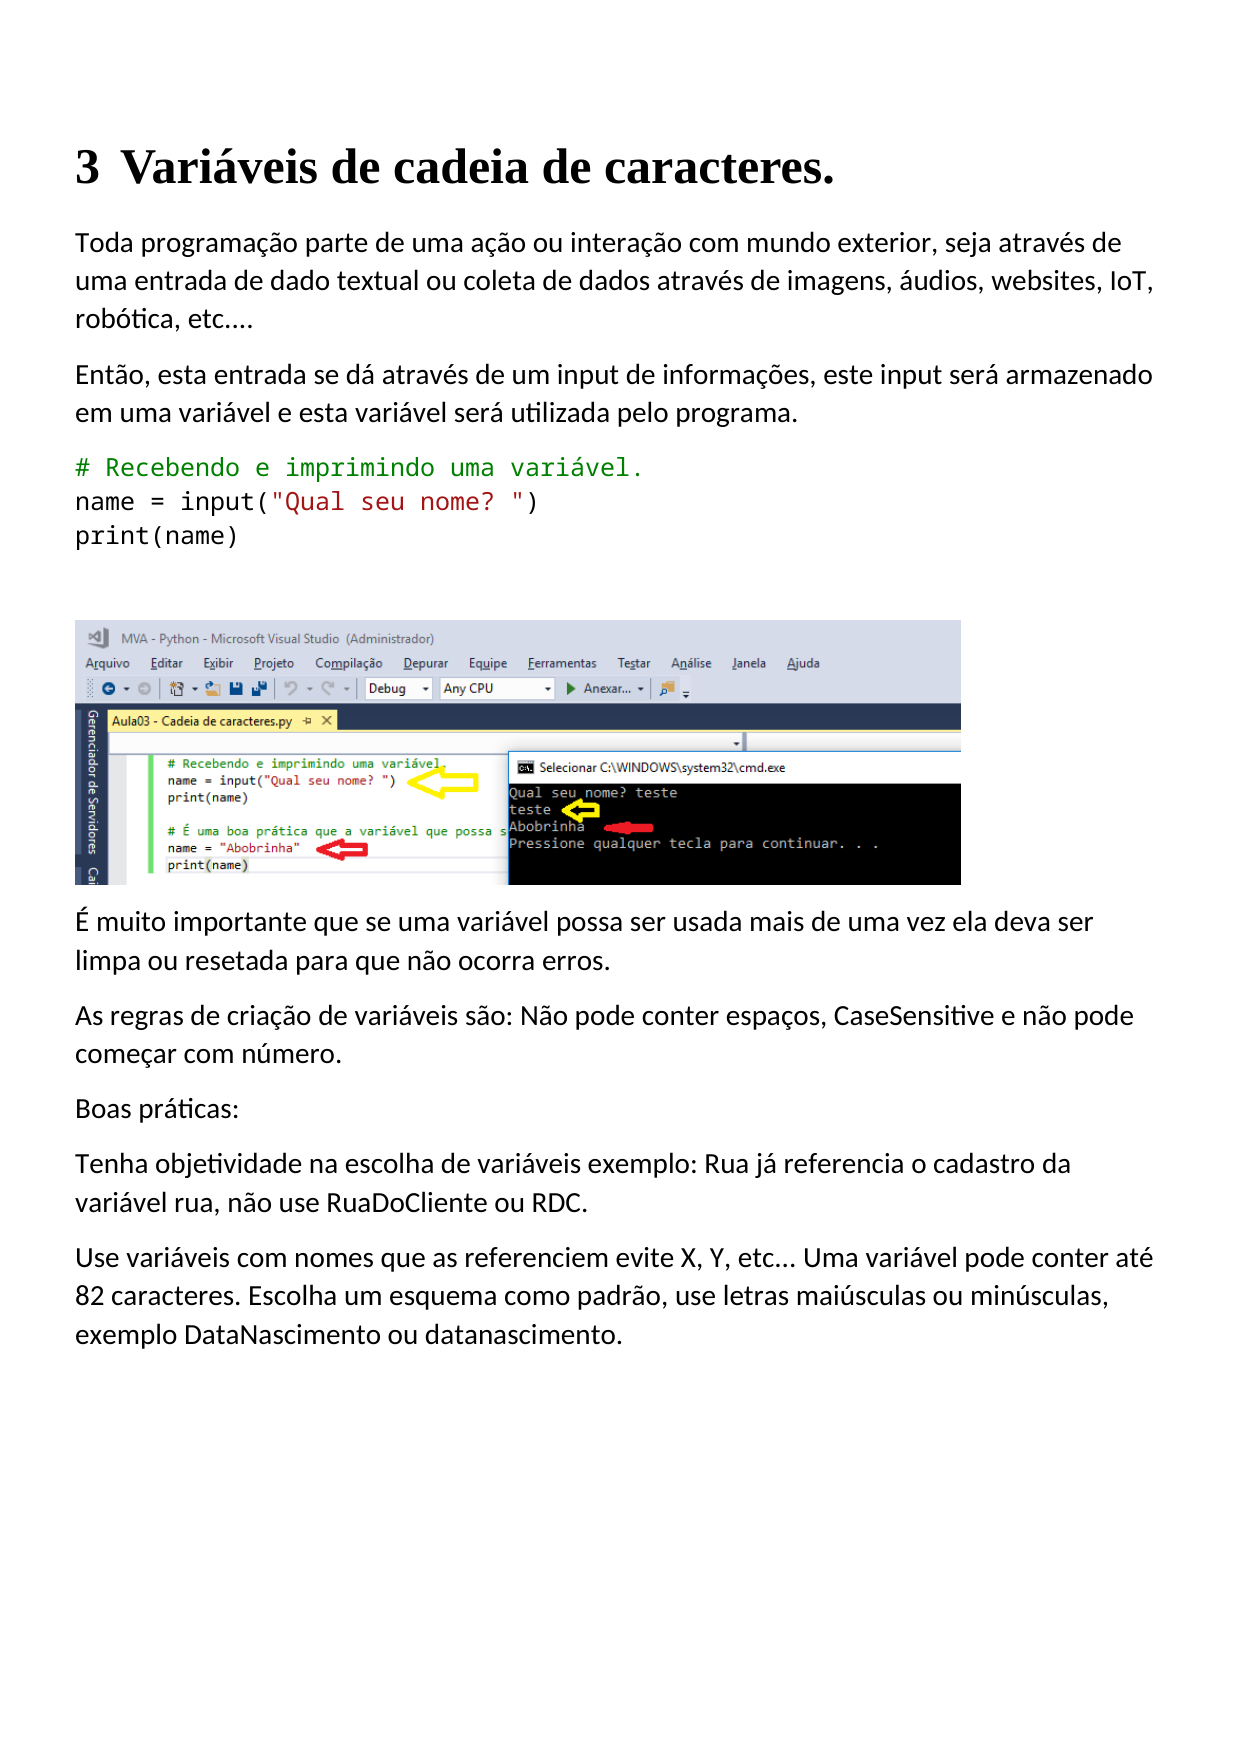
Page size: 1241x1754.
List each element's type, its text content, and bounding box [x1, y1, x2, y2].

text Boas práticas: [75, 1090, 1165, 1126]
subtitle Variáveis de cadeia de caracteres. [75, 137, 1165, 194]
text As regras de criação de variáveis são: Não pode conter espaços, CaseSensitive e não pode começar com número. [75, 997, 1165, 1071]
text Então, esta entrada se dá através de um input de informações, este input será armazenado em uma variável e esta variável será utilizada pelo programa. [75, 356, 1165, 430]
text # Recebendo e imprimindo uma variável. [75, 449, 1165, 483]
text É muito importante que se uma variável possa ser usada mais de uma vez ela deva ser limpa ou resetada para que não ocorra erros. [75, 903, 1165, 977]
text Tenha objetividade na escolha de variáveis exemplo: Rua já referencia o cadastro da variável rua, não use RuaDoCliente ou RDC. [75, 1146, 1165, 1219]
text Use variáveis com nomes que as referenciem evite X, Y, etc... Uma variável pode conter até 82 caracteres. Escolha um esquema como padrão, use letras maiúsculas ou minúsculas, exemplo DataNascimento ou datanascimento. [75, 1239, 1165, 1352]
text print(name) [75, 517, 1165, 551]
text name = input("Qual seu nome? ") [75, 483, 1165, 517]
text Toda programação parte de uma ação ou interação com mundo exterior, seja através de uma entrada de dado textual ou coleta de dados através de imagens, áudios, websites, IoT, robótica, etc.... [75, 224, 1165, 336]
picture [75, 620, 961, 885]
